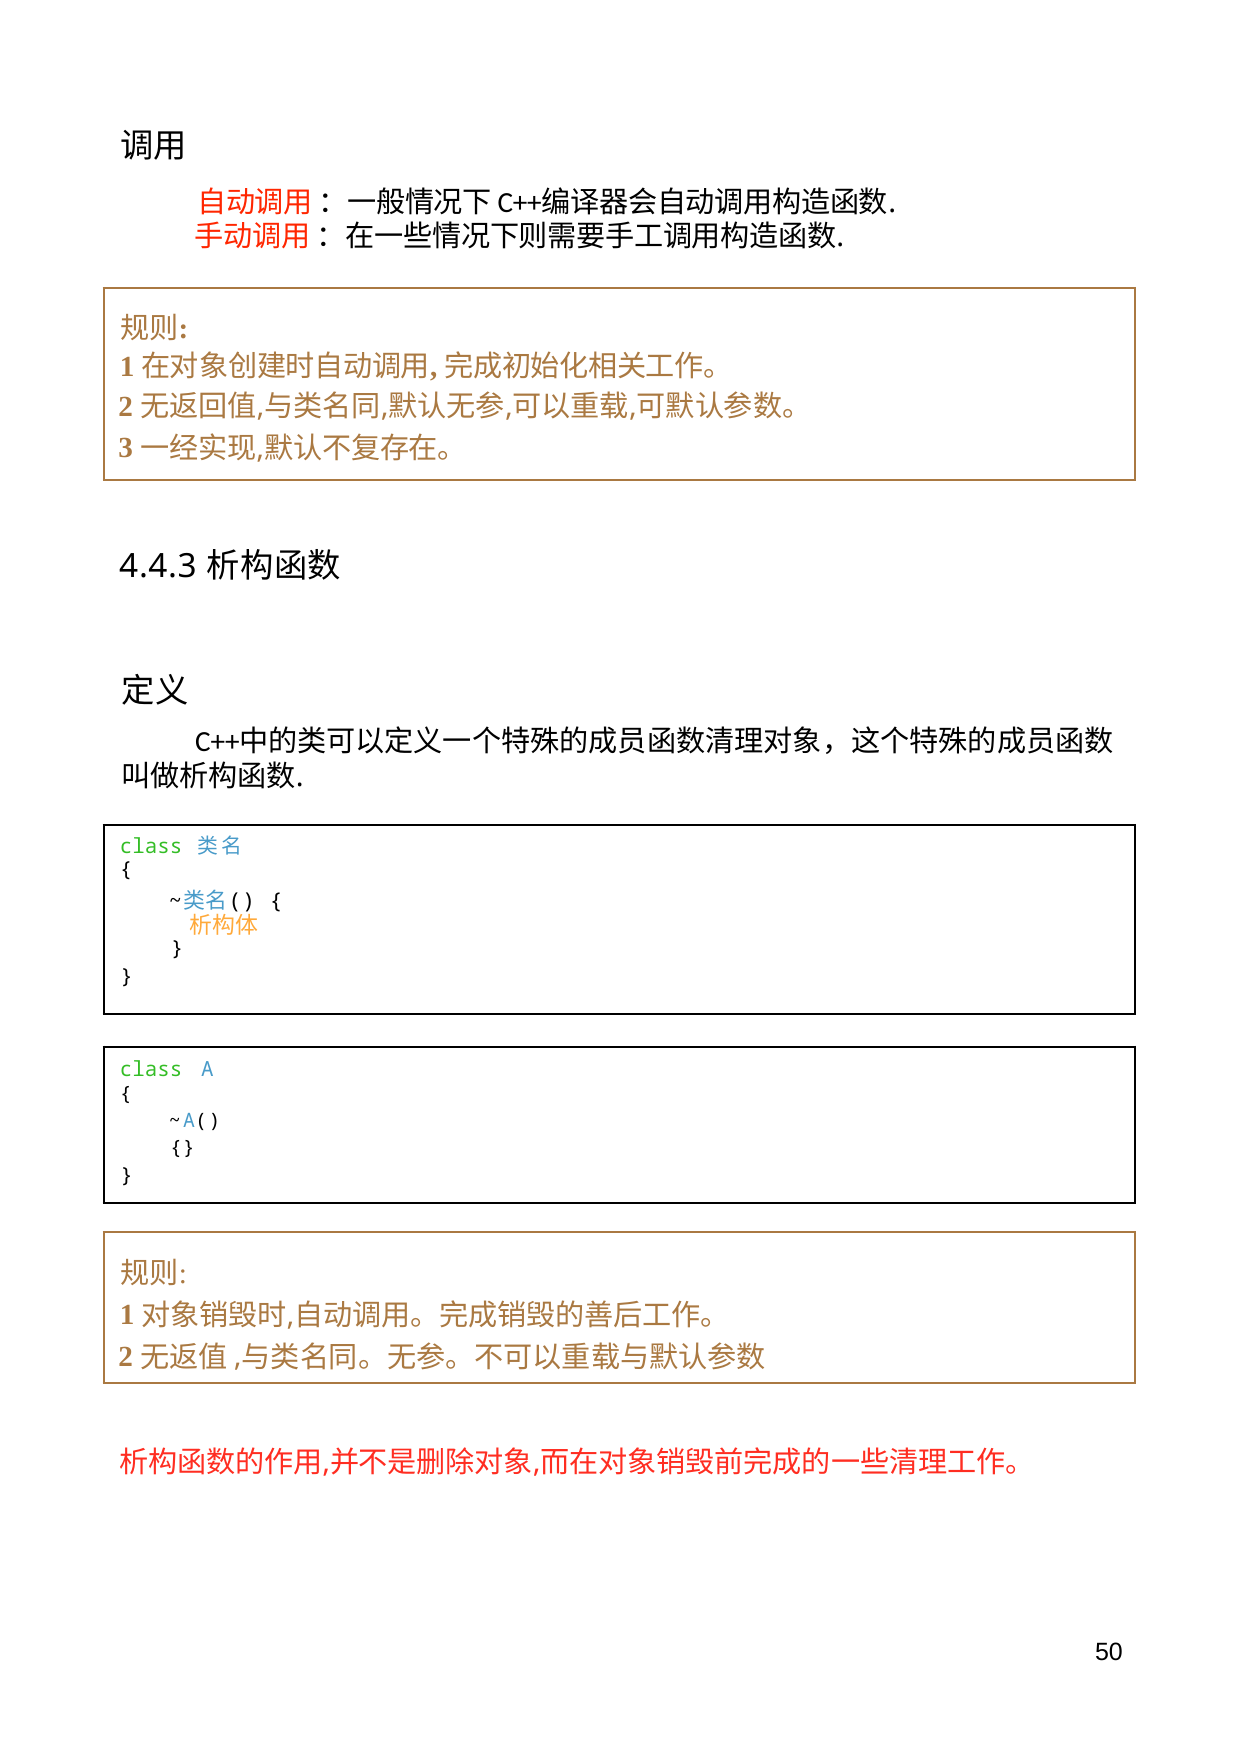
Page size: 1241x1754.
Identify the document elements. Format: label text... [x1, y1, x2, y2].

text 析构函数的作用,并不是删除对象,而在对象销毁前完成的一些清理工作。 [119, 1446, 1137, 1478]
table_header class 类名 { ~类名() { 析构体 } } [105, 826, 1134, 1013]
text 手动调用 ：在一些情况下则需要手工调用构造函数. [194, 221, 1137, 252]
table_header 规则: 1 对象销毁时,自动调用。完成销毁的善后工作。 2 无返值 ,与类名同。无参。不可以重载与默认参数 [105, 1233, 1134, 1382]
text 自动调用 ：一般情况下C++编译器会自动调用构造函数. [197, 182, 1137, 220]
text 4.4.3 析构函数 [119, 541, 1137, 587]
text 调用 [120, 121, 1137, 167]
table_header 规则: 1 在对象创建时自动调用, 完成初始化相关工作。 2 无返回值,与类名同,默认无参,可以重载,可默认参数。 3 一经实现,默认不复存在。 [105, 289, 1134, 478]
text 定义 [121, 665, 1137, 712]
table_header class A { ~A() {} } [105, 1048, 1134, 1202]
text C++中的类可以定义一个特殊的成员函数清理对象，这个特殊的成员函数 叫做析构函数. [121, 722, 1114, 795]
